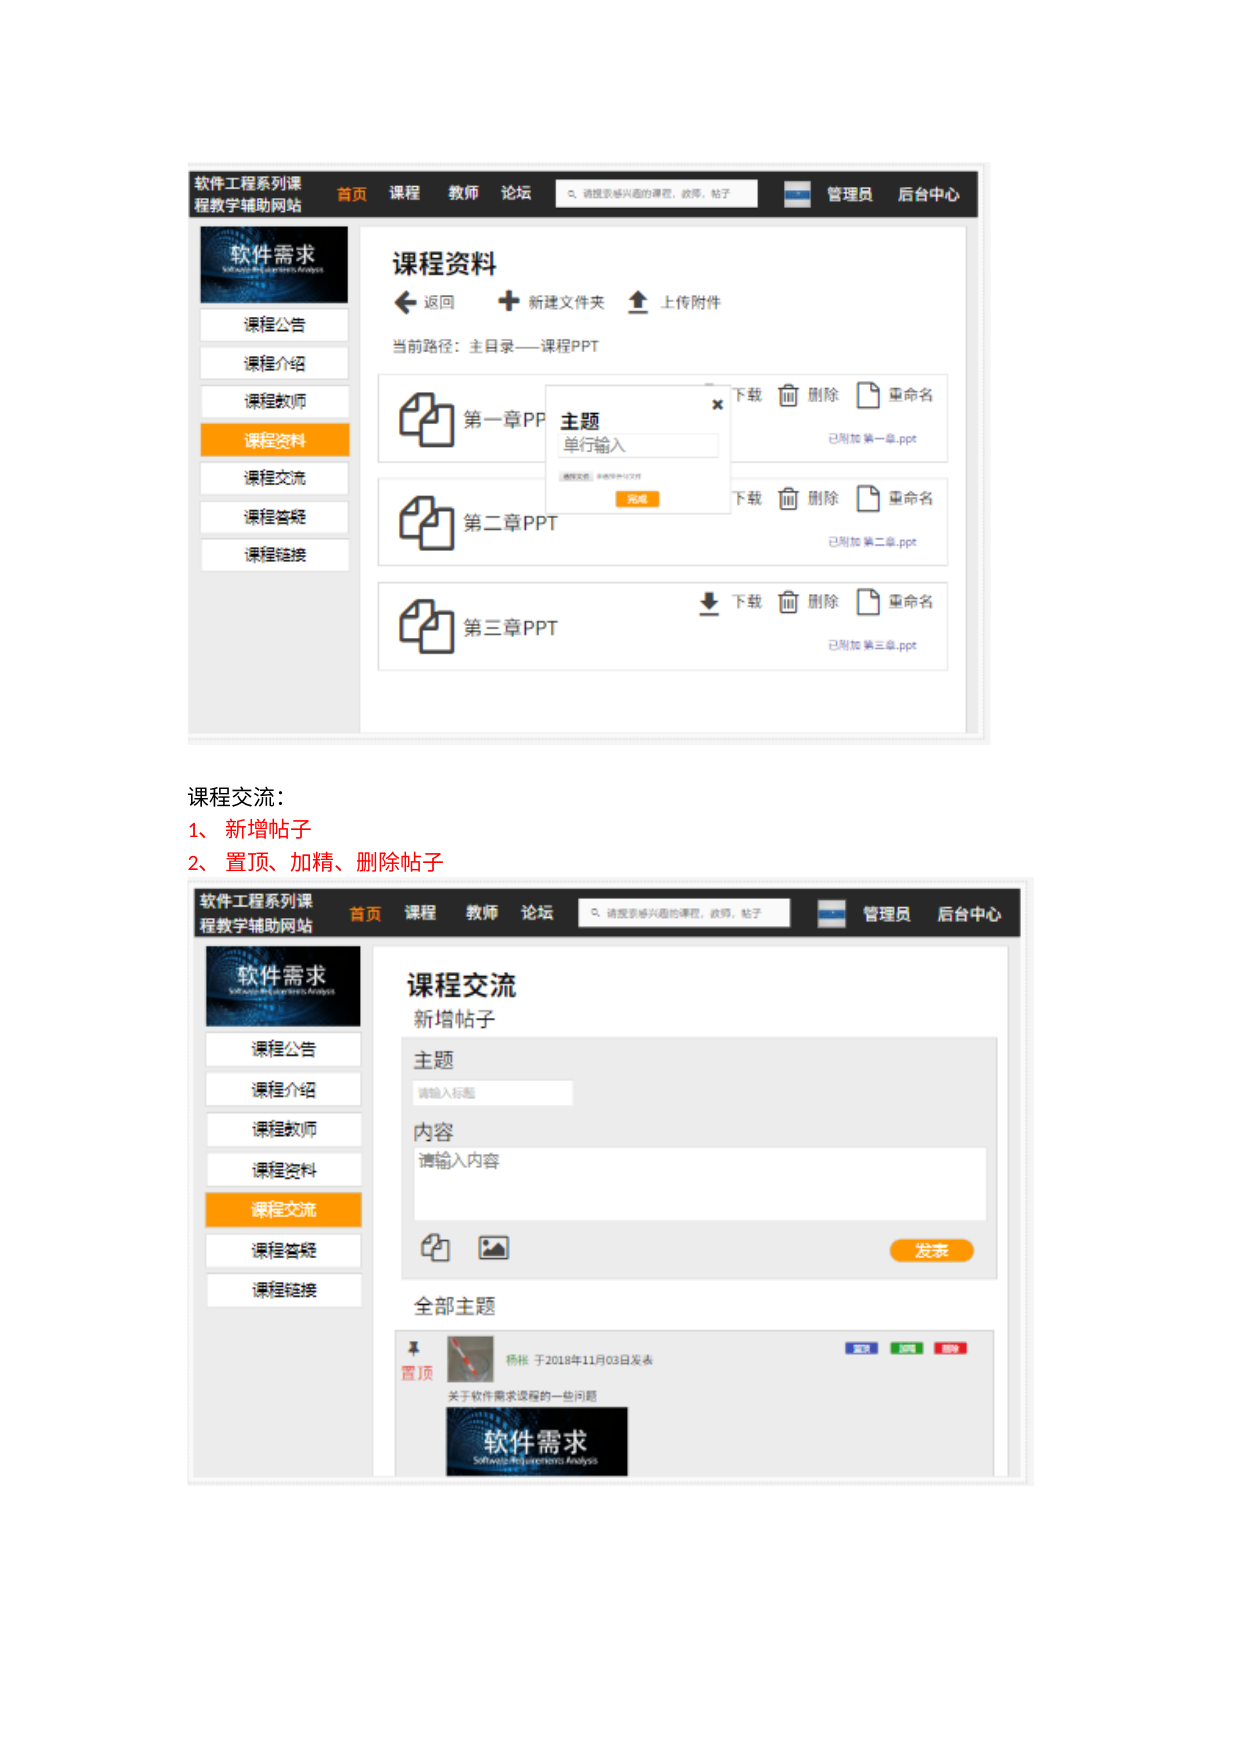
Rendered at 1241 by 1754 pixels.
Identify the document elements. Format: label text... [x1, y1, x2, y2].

picture [187, 877, 1034, 1486]
list 置顶、加精、删除帖子 [187, 844, 1053, 877]
text 课程交流： [187, 779, 1053, 812]
picture [187, 162, 991, 745]
list 新增帖子 [187, 812, 1053, 844]
